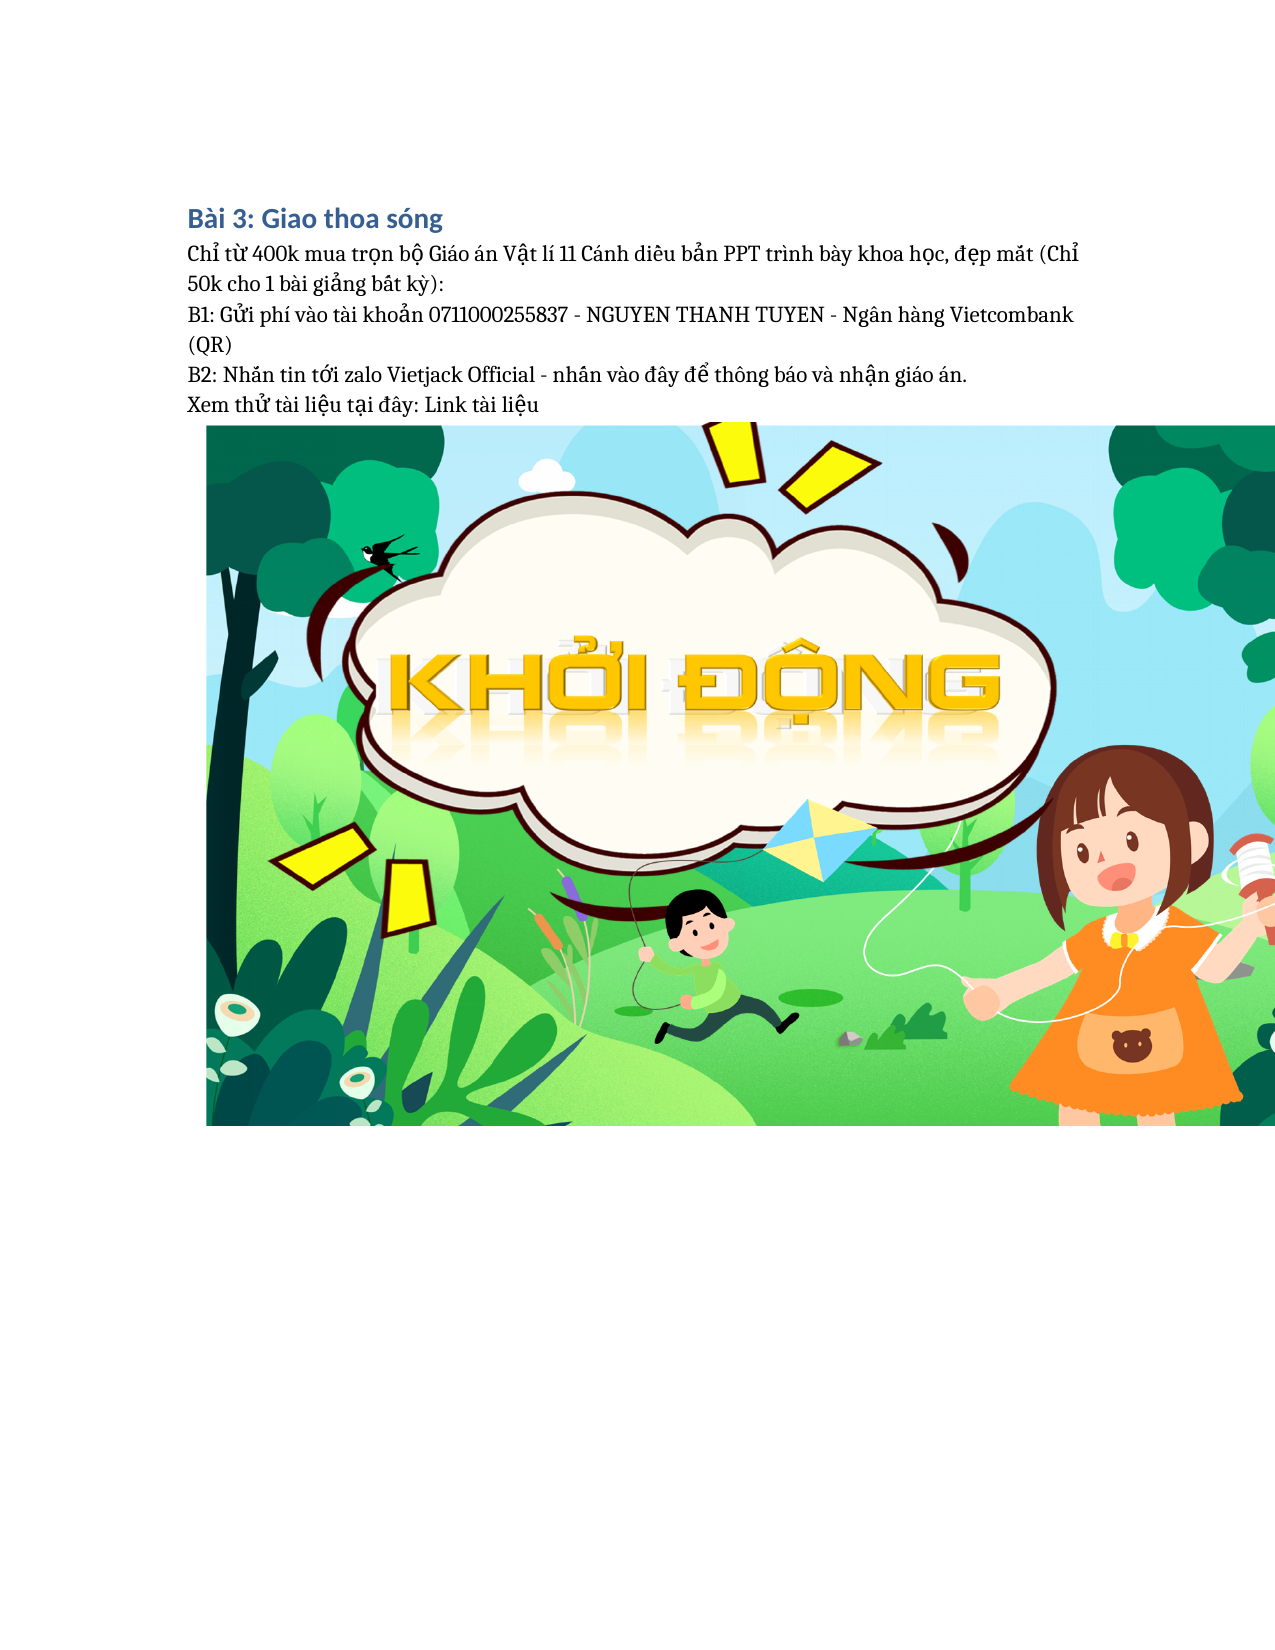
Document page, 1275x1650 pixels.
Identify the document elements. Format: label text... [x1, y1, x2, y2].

picture [206, 422, 1275, 1126]
subtitle Bài 3: Giao thoa sóng [187, 200, 1087, 236]
